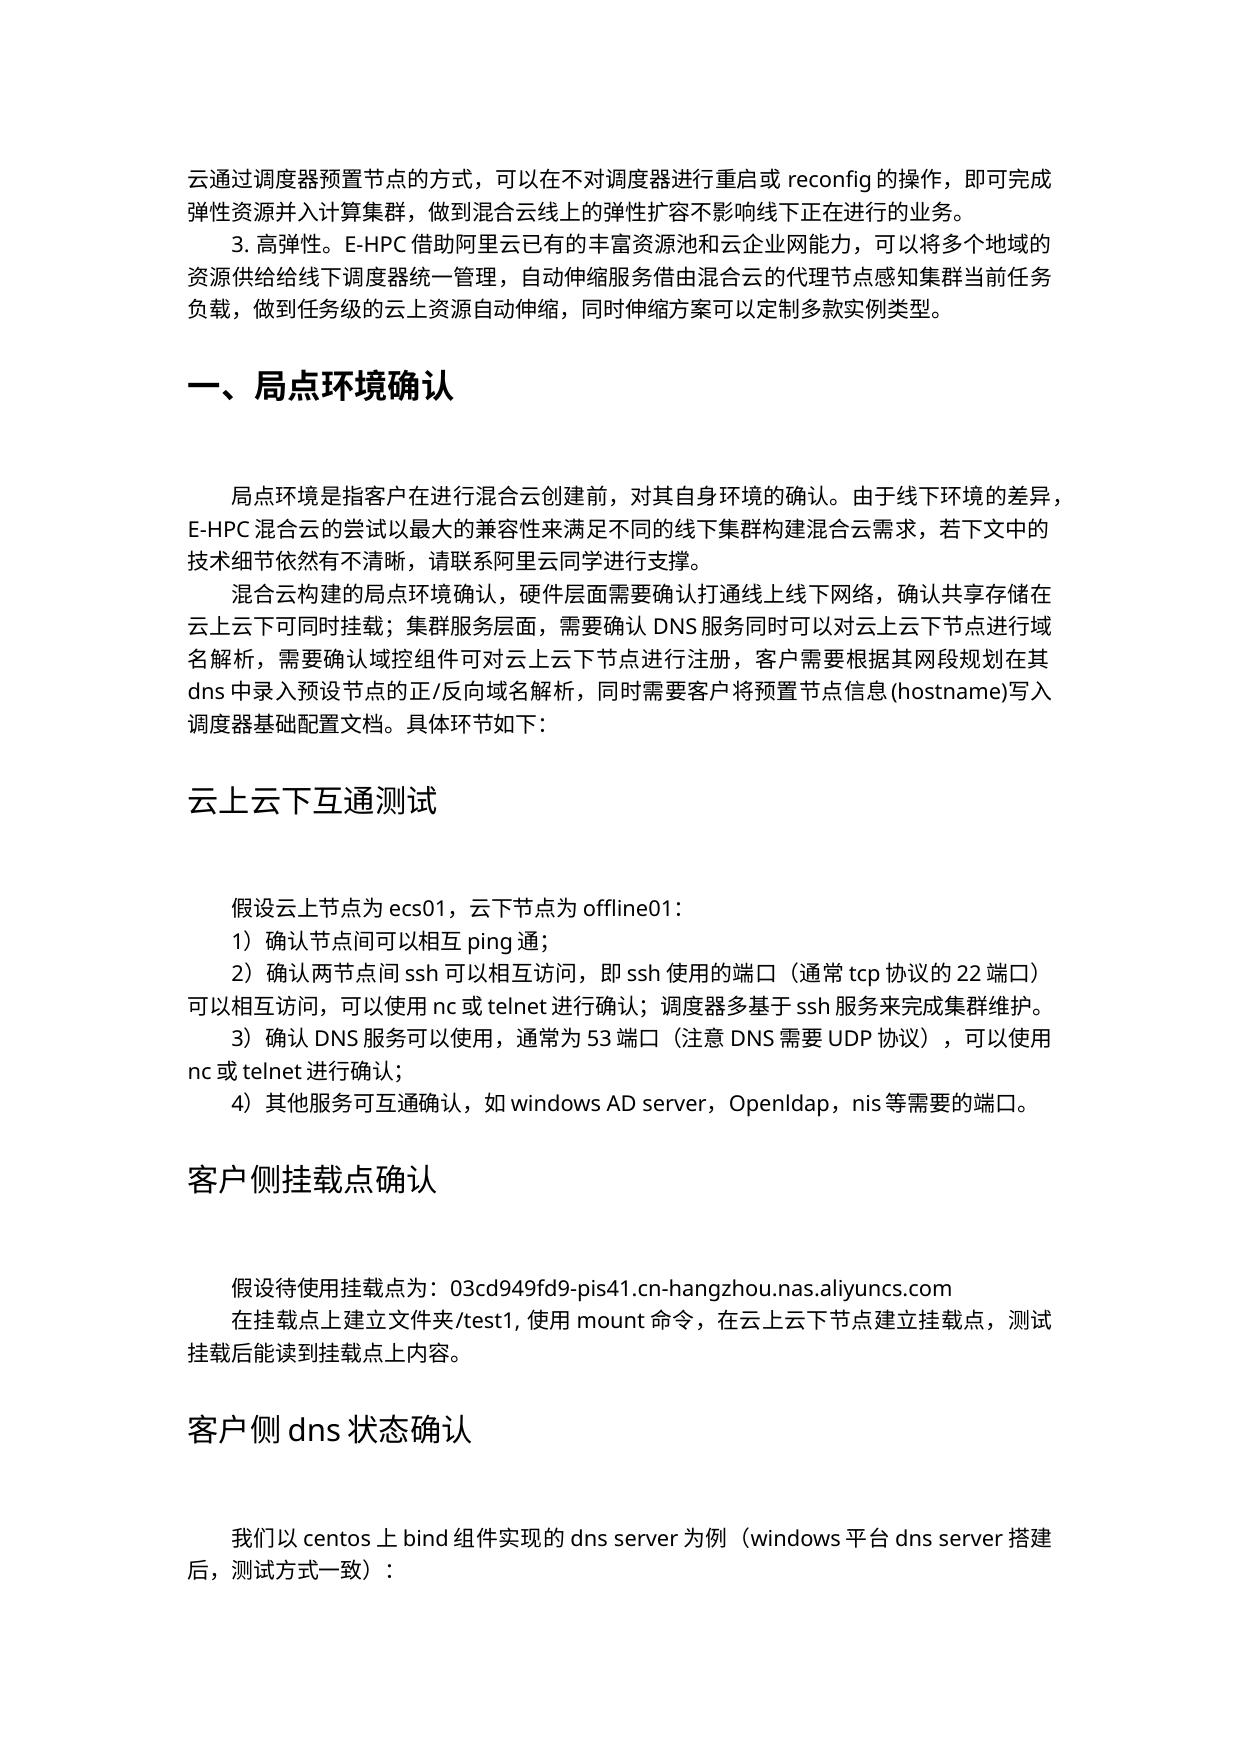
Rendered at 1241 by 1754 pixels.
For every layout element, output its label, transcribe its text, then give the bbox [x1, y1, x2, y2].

text 局点环境是指客户在进行混合云创建前，对其自身环境的确认。由于线下环境的差异，E-HPC混合云的尝试以最大的兼容性来满足不同的线下集群构建混合云需求，若下文中的技术细节依然有不清晰，请联系阿里云同学进行支撑。 [187, 479, 1053, 576]
subtitle 云上云下互通测试 [187, 766, 1053, 831]
text 我们以centos上bind组件实现的dns server为例（windows平台dns server搭建后，测试方式一致）： [187, 1520, 1053, 1585]
text 3. 高弹性。E-HPC借助阿里云已有的丰富资源池和云企业网能力，可以将多个地域的资源供给给线下调度器统一管理，自动伸缩服务借由混合云的代理节点感知集群当前任务负载，做到任务级的云上资源自动伸缩，同时伸缩方案可以定制多款实例类型。 [187, 227, 1053, 324]
text 混合云构建的局点环境确认，硬件层面需要确认打通线上线下网络，确认共享存储在云上云下可同时挂载；集群服务层面，需要确认DNS服务同时可以对云上云下节点进行域名解析，需要确认域控组件可对云上云下节点进行注册，客户需要根据其网段规划在其dns中录入预设节点的正/反向域名解析，同时需要客户将预置节点信息(hostname)写入调度器基础配置文档。具体环节如下： [187, 576, 1053, 739]
subtitle 客户侧dns状态确认 [187, 1395, 1053, 1460]
subtitle 一、局点环境确认 [187, 352, 1053, 417]
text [187, 162, 1053, 227]
subtitle 客户侧挂载点确认 [187, 1145, 1053, 1210]
text 2）确认两节点间ssh可以相互访问，即ssh使用的端口（通常tcp协议的22端口）可以相互访问，可以使用nc或telnet进行确认；调度器多基于ssh服务来完成集群维护。 [187, 956, 1053, 1021]
text 假设云上节点为ecs01，云下节点为offline01： [187, 891, 1053, 923]
text 在挂载点上建立文件夹/test1, 使用mount命令，在云上云下节点建立挂载点，测试挂载后能读到挂载点上内容。 [187, 1303, 1053, 1368]
text 1）确认节点间可以相互ping通； [187, 923, 1053, 956]
text 3）确认DNS服务可以使用，通常为53端口（注意DNS需要UDP协议），可以使用nc或telnet进行确认； [187, 1021, 1053, 1086]
text 假设待使用挂载点为：03cd949fd9-pis41.cn-hangzhou.nas.aliyuncs.com [187, 1270, 1053, 1303]
text 4）其他服务可互通确认，如windows AD server，Openldap，nis等需要的端口。 [187, 1086, 1053, 1118]
